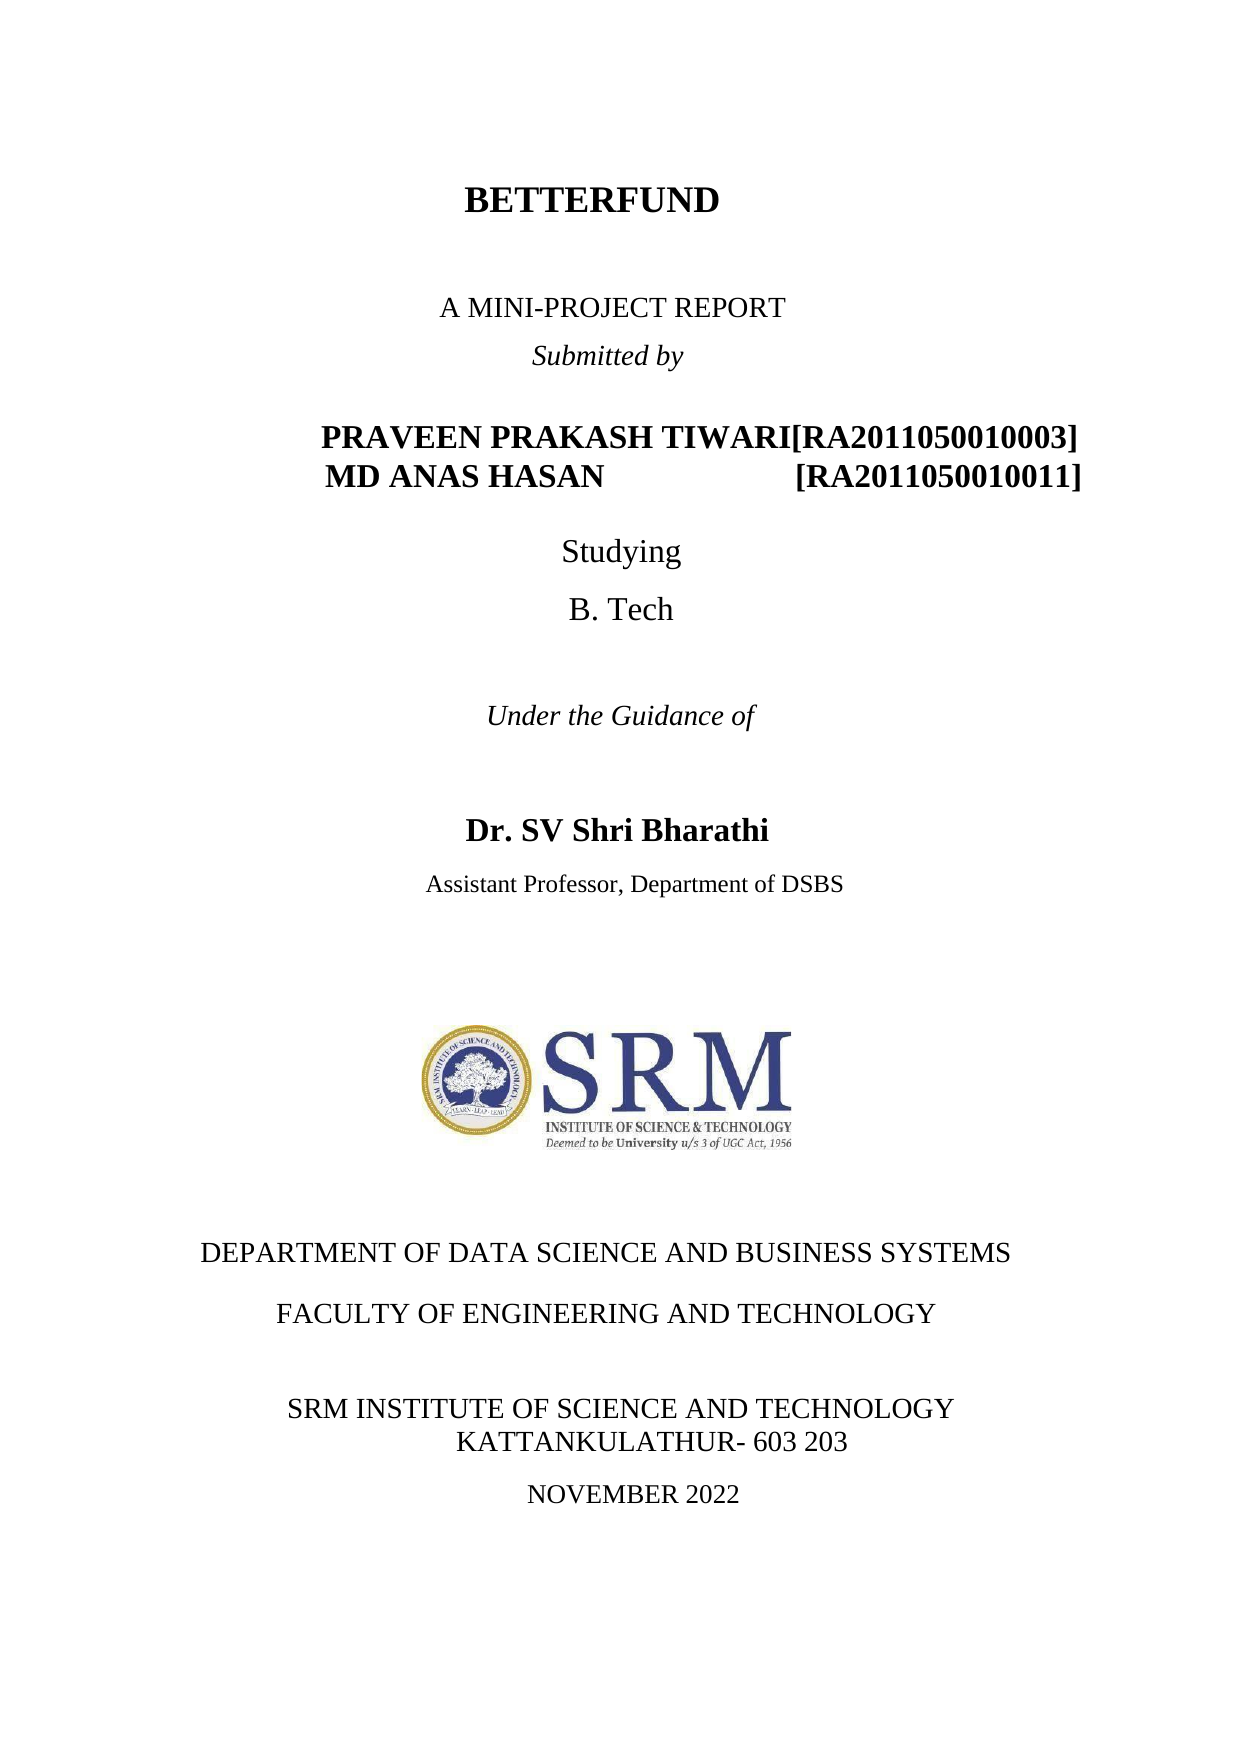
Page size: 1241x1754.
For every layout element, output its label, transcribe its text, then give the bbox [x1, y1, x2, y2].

picture [421, 1025, 792, 1150]
text NOVEMBER 2022 [352, 1478, 915, 1509]
text Dr. SV Shri Bharathi [319, 810, 915, 849]
text PRAVEEN PRAKASH TIWARI[RA2011050010003] MD ANAS HASAN [RA2011050010011] [321, 417, 1085, 494]
text DEPARTMENT OF DATA SCIENCE AND BUSINESS SYSTEMS FACULTY OF ENGINEERING AND TECHNOLOGY [200, 1236, 1014, 1330]
text B. Tech [327, 589, 915, 628]
text A MINI-PROJECT REPORT [310, 291, 915, 324]
text Assistant Professor, Department of DSBS [354, 869, 915, 898]
text Studying [327, 531, 915, 569]
text Under the Guidance of [328, 698, 915, 732]
text SRM INSTITUTE OF SCIENCE AND TECHNOLOGY KATTANKULATHUR- 603 203 [287, 1391, 955, 1458]
title BETTERFUND [133, 177, 723, 221]
text Submitted by [303, 338, 915, 372]
